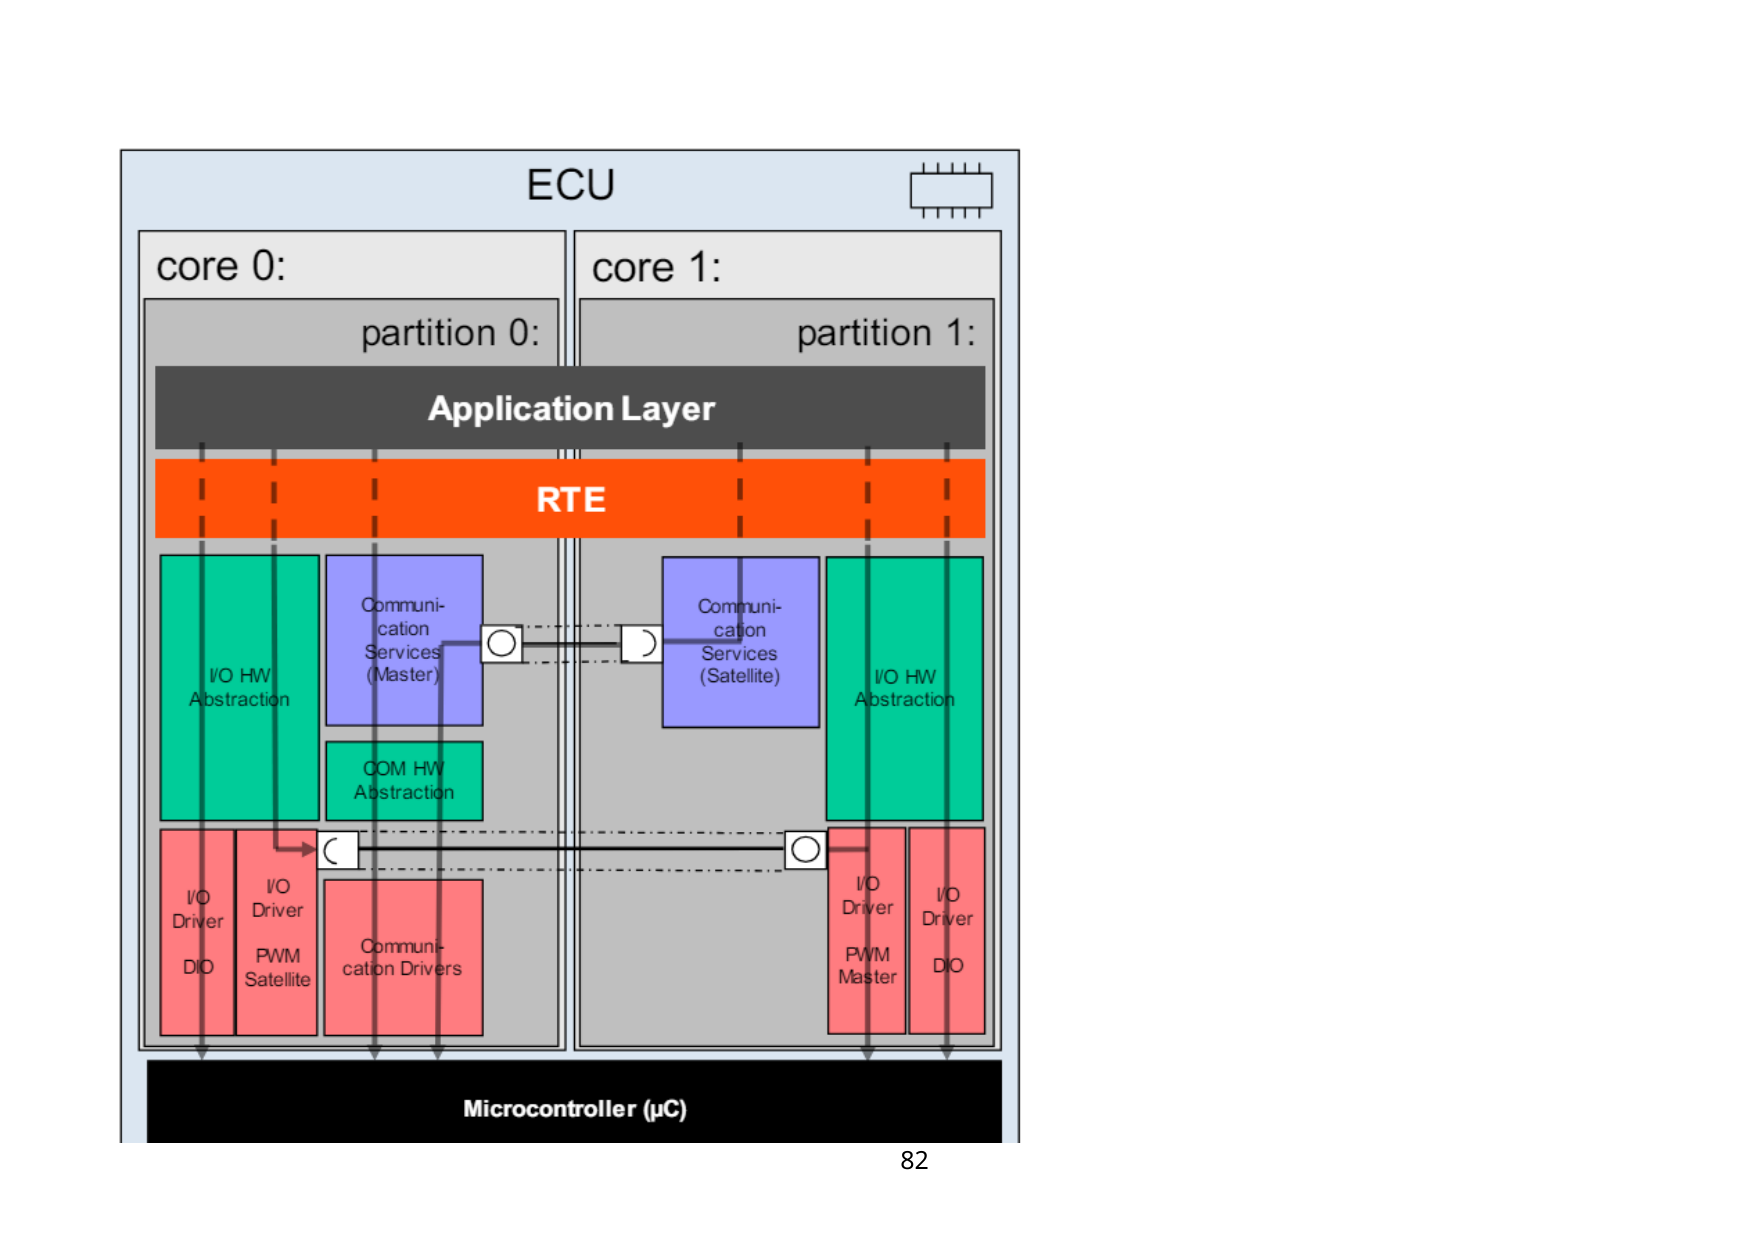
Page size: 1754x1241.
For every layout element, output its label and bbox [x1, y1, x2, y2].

picture [118, 147, 1023, 1143]
